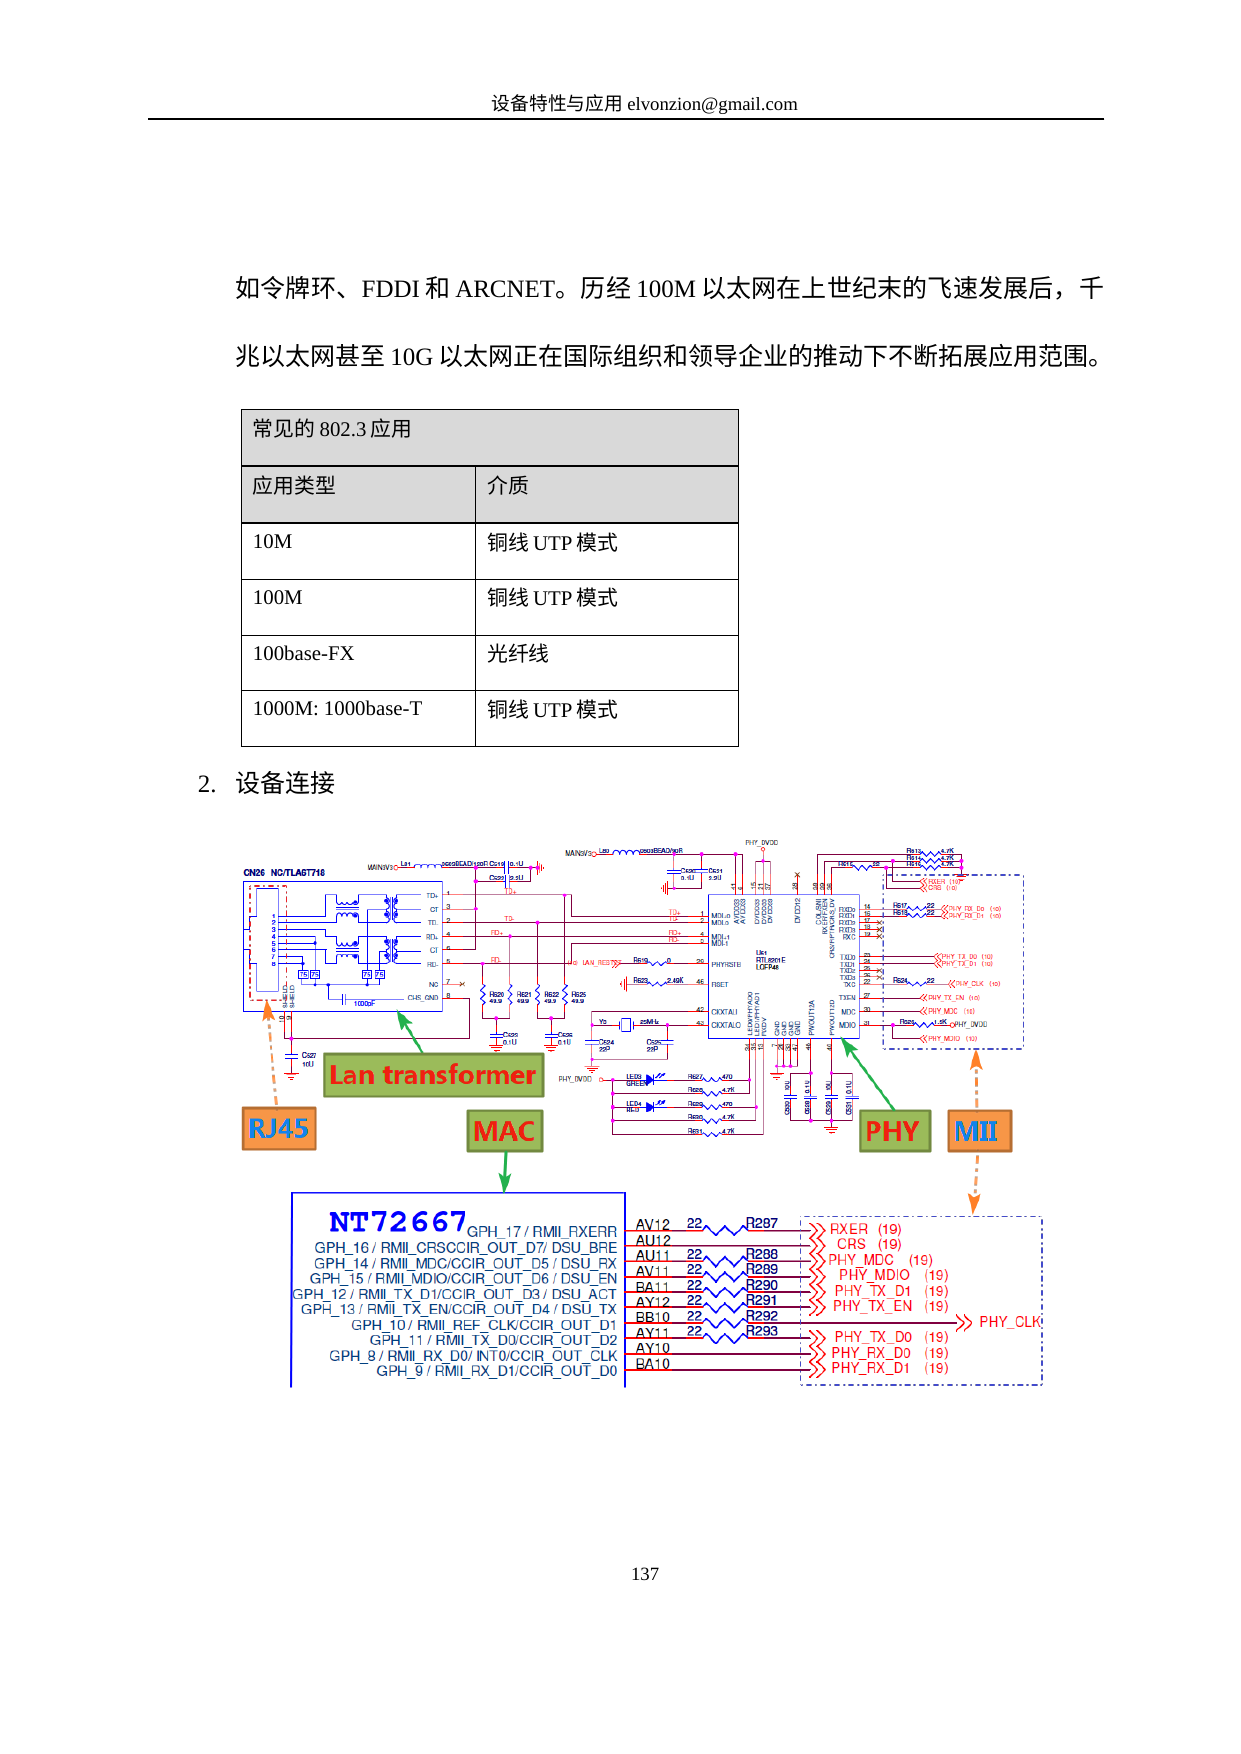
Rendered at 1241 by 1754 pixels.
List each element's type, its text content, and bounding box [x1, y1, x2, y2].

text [235, 252, 1104, 388]
picture [234, 836, 1076, 1388]
table_cell 光纤线 [476, 636, 738, 690]
table_cell 10M [242, 524, 475, 579]
table_cell 100M [242, 580, 475, 634]
table_header 常见的802.3应用 [242, 410, 738, 465]
table_cell 铜线UTP模式 [476, 691, 738, 746]
table_cell 1000M: 1000base-T [242, 691, 475, 746]
table_cell 100base-FX [242, 636, 475, 690]
list 设备连接 [198, 747, 1104, 815]
table_cell 铜线UTP模式 [476, 524, 738, 579]
table_cell 铜线UTP模式 [476, 580, 738, 634]
table_cell 应用类型 [242, 467, 475, 522]
table_cell 介质 [476, 467, 738, 522]
